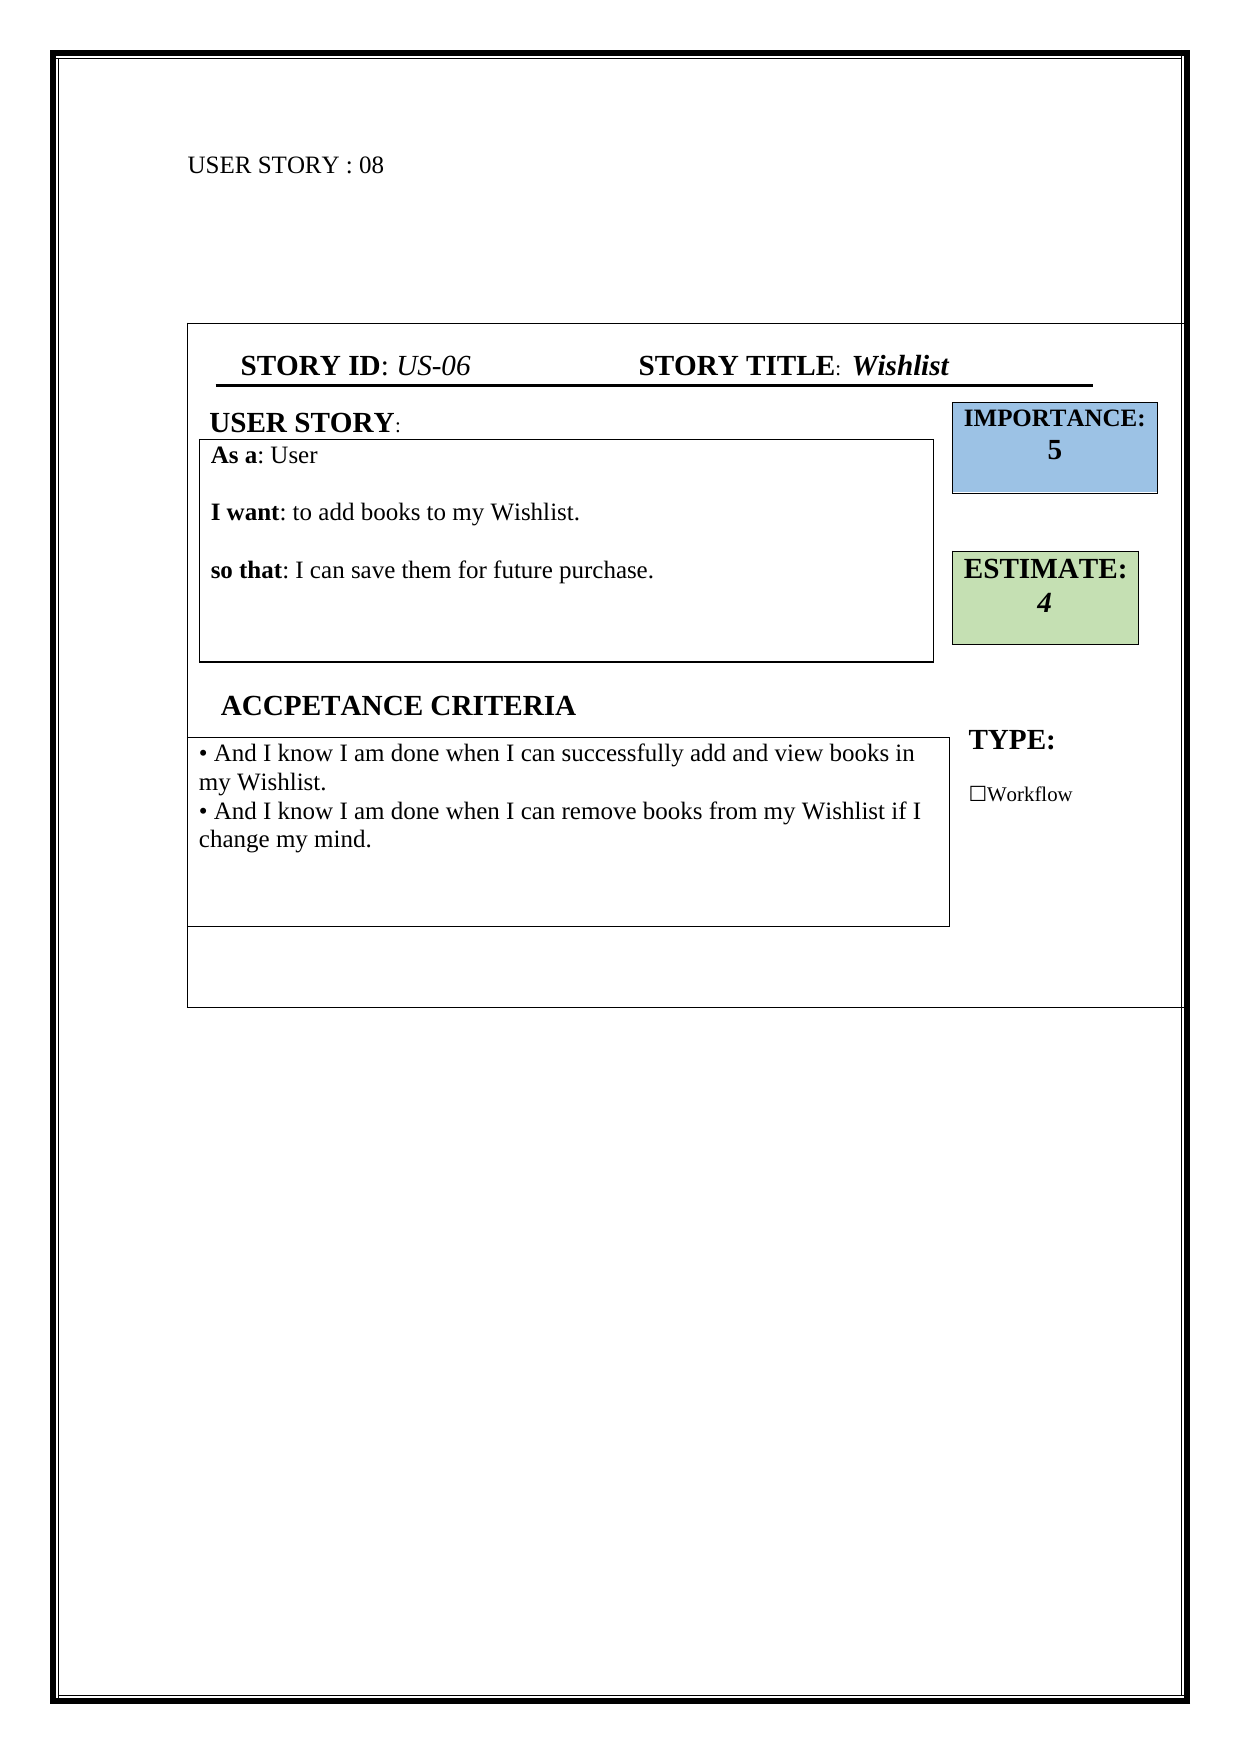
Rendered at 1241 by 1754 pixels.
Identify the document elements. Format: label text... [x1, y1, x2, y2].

table_header STORY ID: US-06 STORY TITLE: Wishlist USER STORY: ACCPETANCE CRITERIA TYPE: Workflow [188, 324, 1181, 1007]
text USER STORY : 08 [187, 150, 1053, 179]
